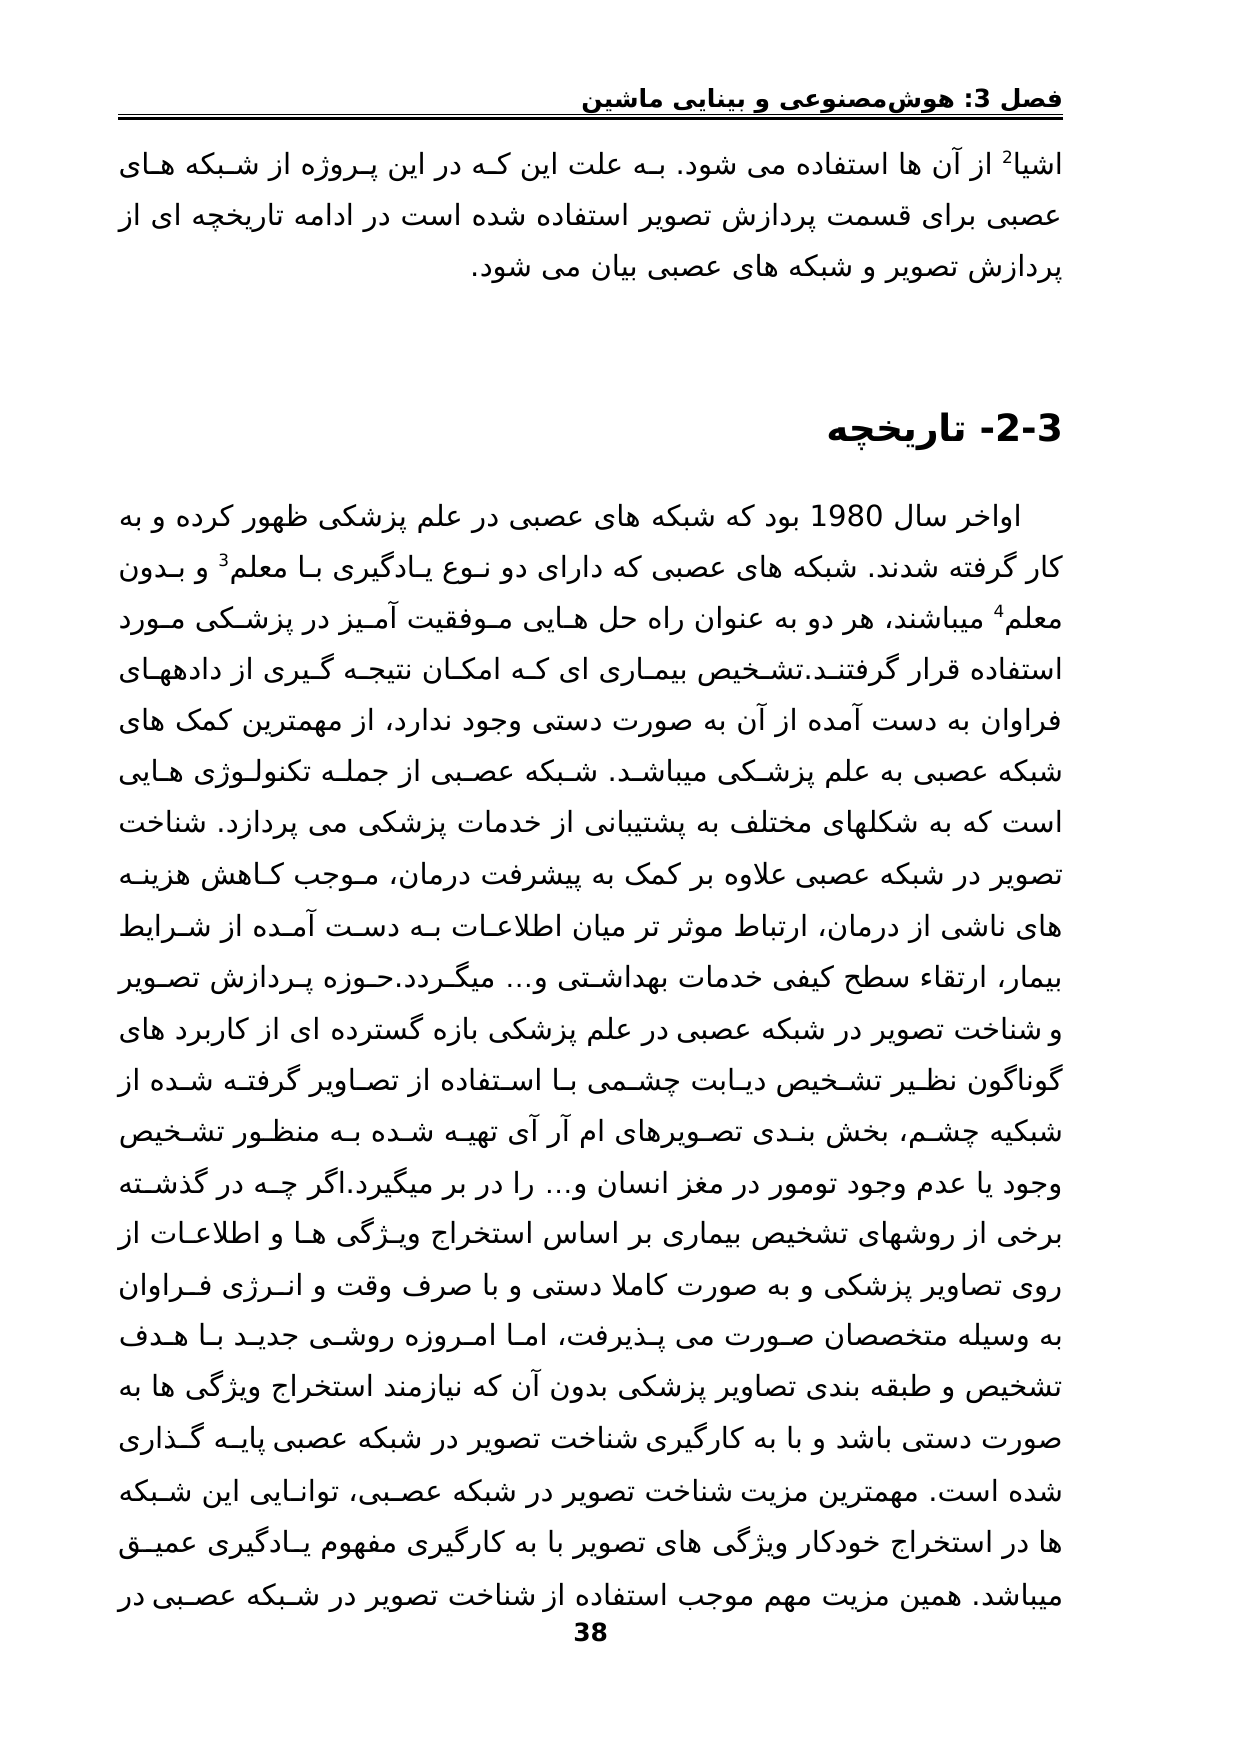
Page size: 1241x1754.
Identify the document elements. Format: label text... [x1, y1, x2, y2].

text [118, 148, 1063, 283]
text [118, 500, 1063, 1612]
list 2-3- تاریخچه [118, 406, 1063, 450]
